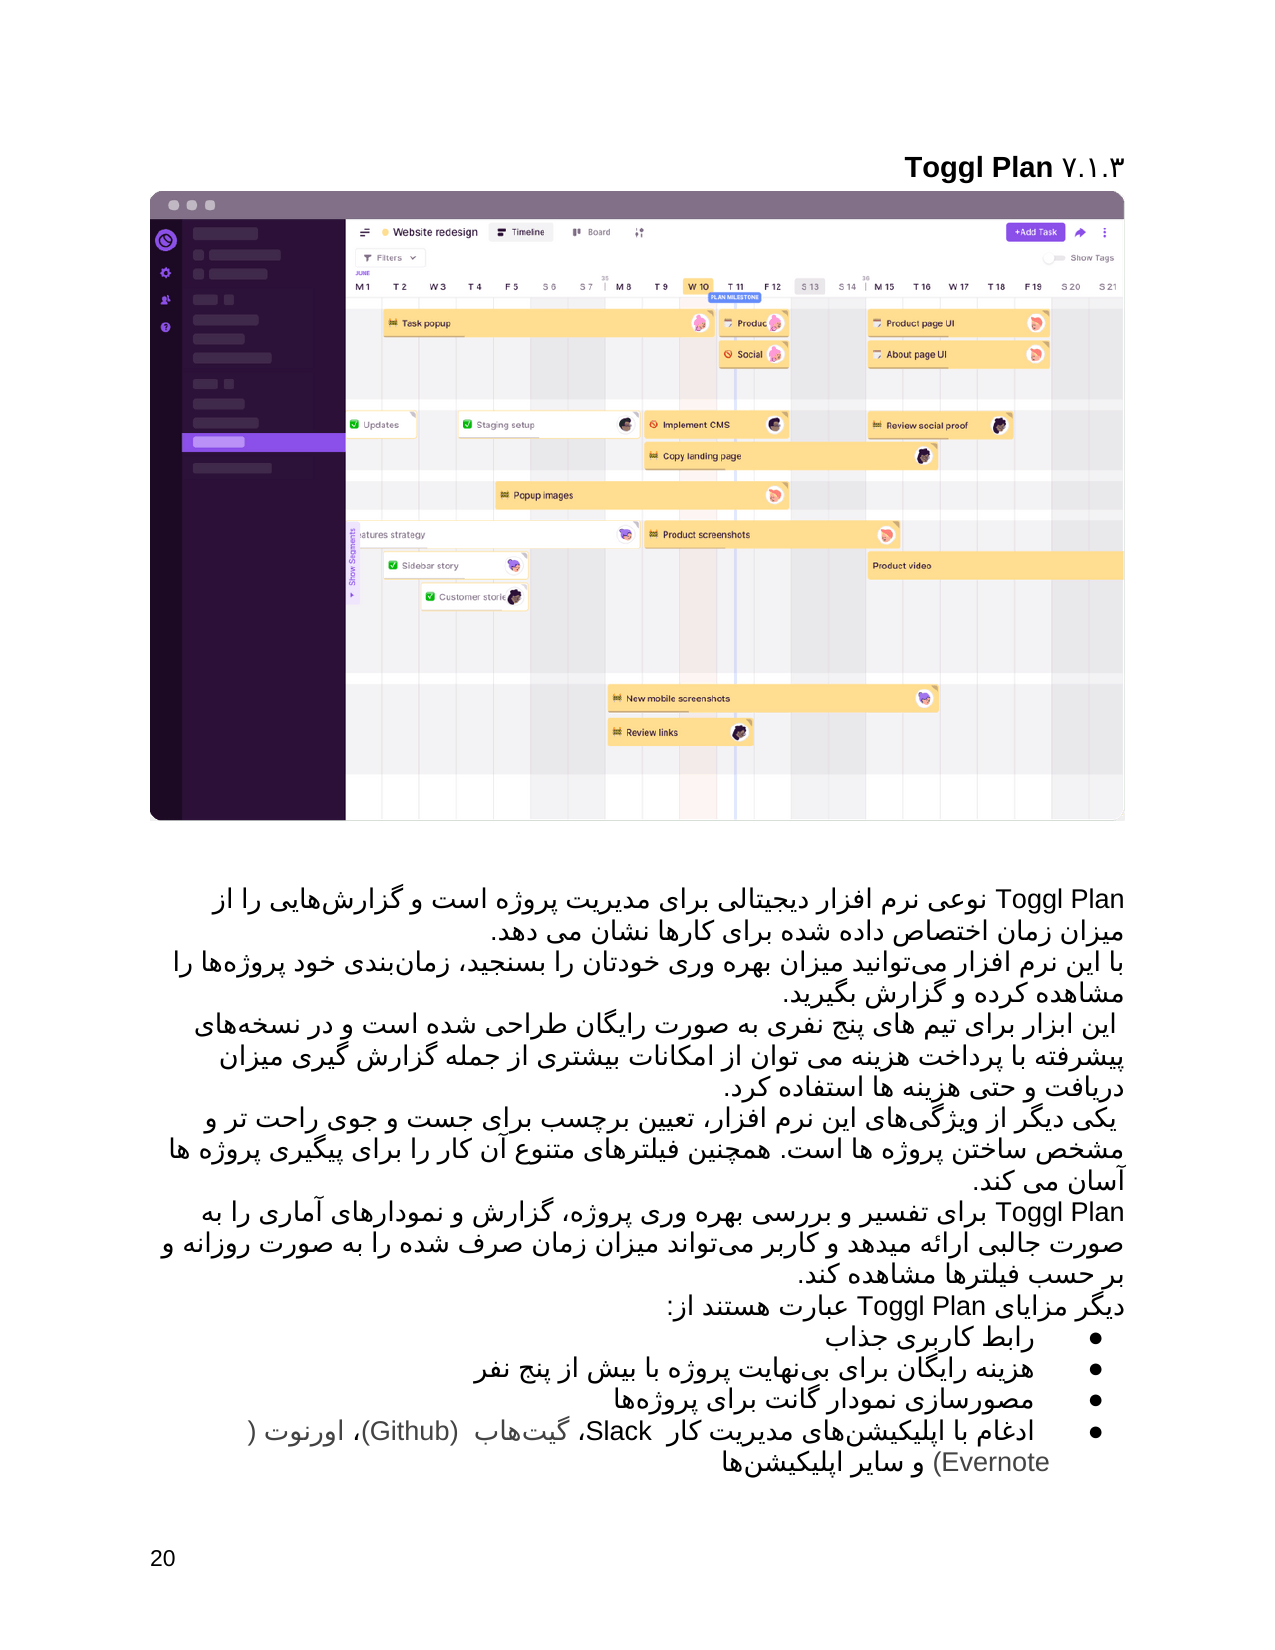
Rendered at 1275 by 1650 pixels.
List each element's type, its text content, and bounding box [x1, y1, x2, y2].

picture [150, 191, 1125, 821]
list مصورسازی نمودار گانت برای پروژه‌ها [225, 1383, 1087, 1415]
text Toggl Plan نوعی نرم افزار دیجیتالی برای مدیریت پروژه است و گزارش‌هایی را از میزان زمان اختصاص داده شده برای کارها نشان می‌ دهد. [150, 883, 1125, 946]
list ادغام با اپلیکیشن‌های مدیریت کار Slack، گیت‌هاب (Github)، اورنوت (Evernote) و سایر اپلیکیشن‌ها [225, 1415, 1087, 1477]
text با این نرم افزار می‌توانید میزان بهره‌ وری خودتان را بسنجید، زمان‌بندی خود پروژه‌ها را مشاهده کرده و گزارش بگیرید. [150, 946, 1125, 1008]
list رابط کاربری جذاب [225, 1321, 1087, 1352]
list هزینه رایگان برای بی‌نهایت پروژه با بیش از پنج نفر [225, 1352, 1087, 1383]
subtitle ۷.۱.۳ Toggl Plan [150, 150, 1125, 183]
text یکی دیگر از ویژگی‌های این نرم افزار، تعیین برچسب برای جست‌ و‌ جوی راحت‌ تر و مشخص ساختن پروژه‌ ها است. همچنین فیلترهای متنوع آن کار را برای پیگیری پروژه‌ ها آسان می‌ کند. [150, 1102, 1125, 1196]
text دیگر مزایای Toggl Plan عبارت هستند از: [150, 1290, 1125, 1321]
text این ابزار برای تیم های پنج نفری به صورت رایگان طراحی شده است و در نسخه‌های پیشرفته با پرداخت هزینه می‌ توان از امکانات بیشتری از جمله گزارش‌ گیری میزان دریافت و حتی هزینه‌ ها استفاده کرد. [150, 1008, 1125, 1102]
text Toggl Plan برای تفسیر و بررسی بهره وری پروژه، گزارش و نمودارهای آماری را به صورت جالبی ارائه میدهد و کاربر می‌تواند میزان زمان صرف شده را به صورت روزانه و بر حسب فیلترها مشاهده کند. [150, 1196, 1125, 1290]
